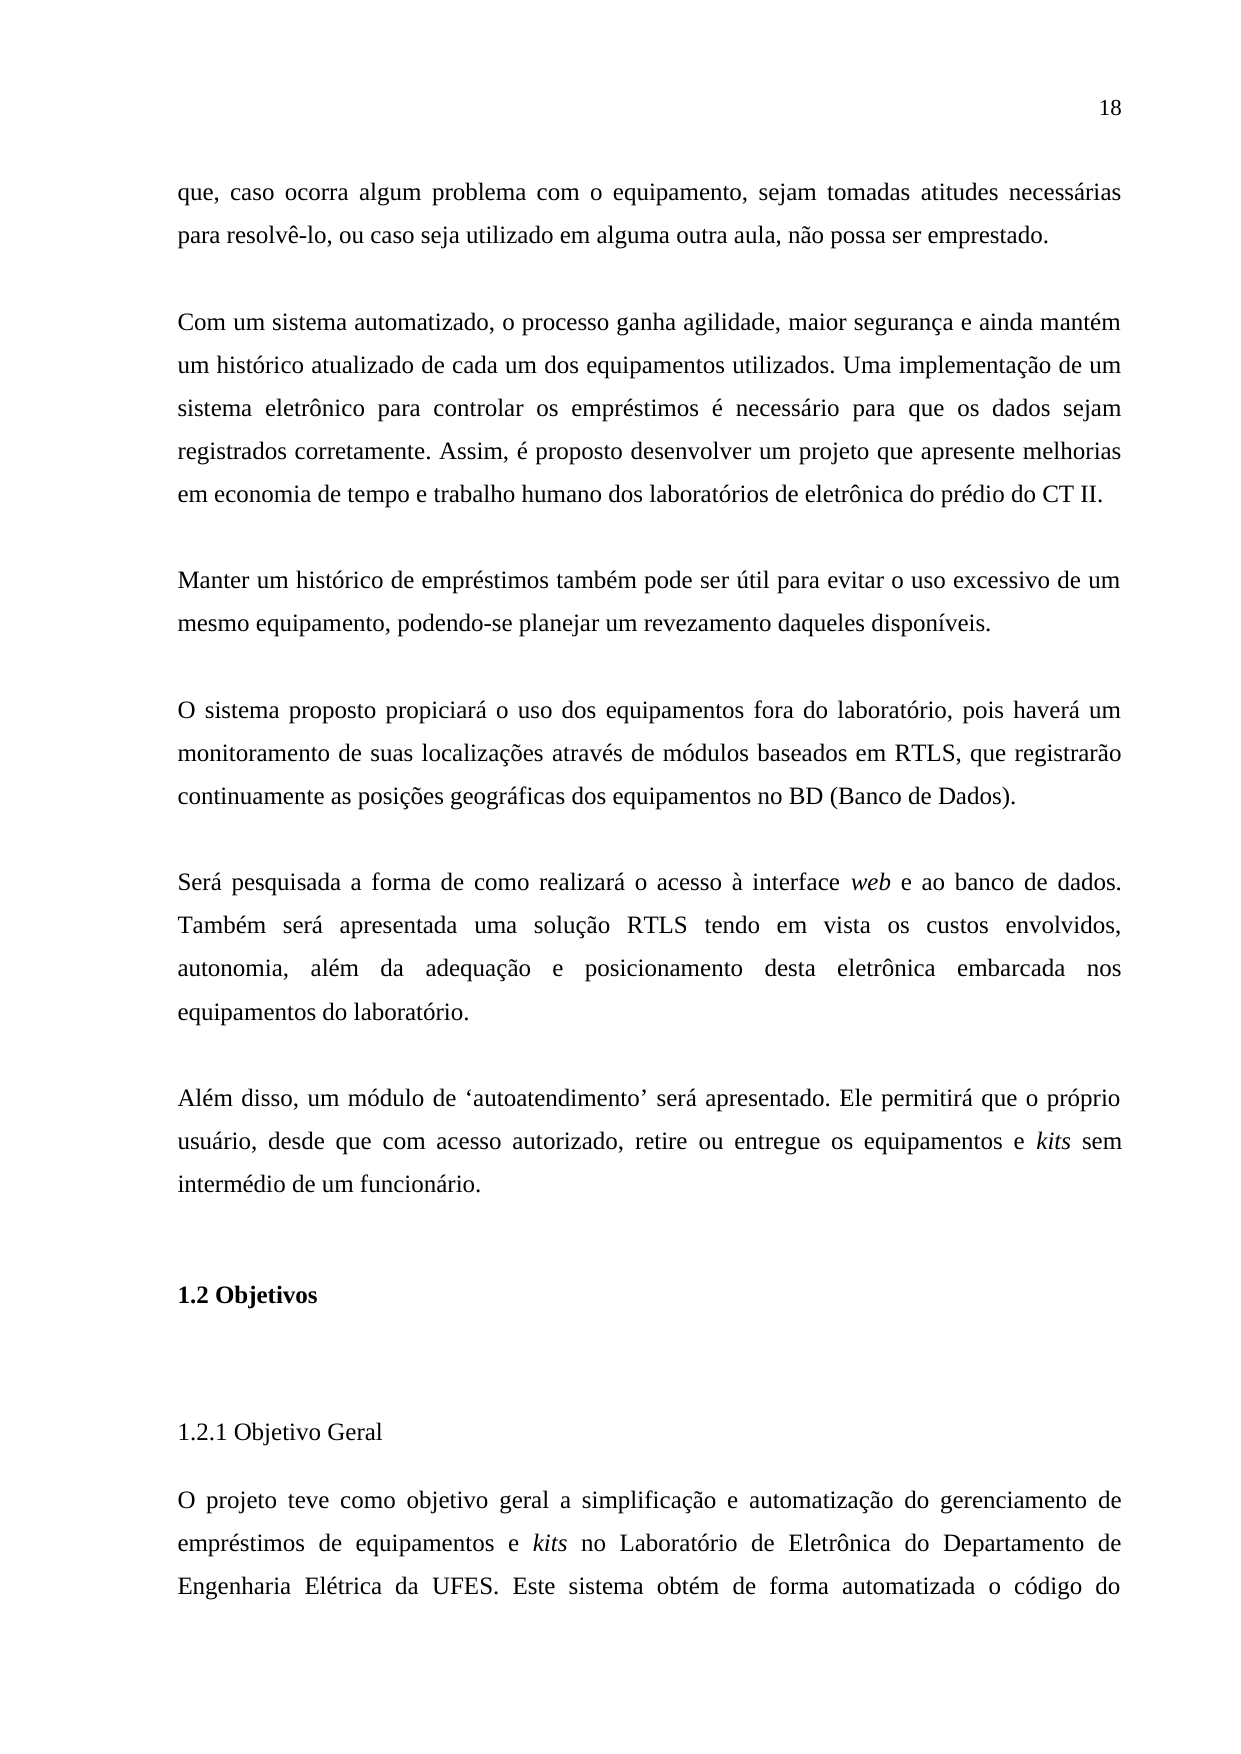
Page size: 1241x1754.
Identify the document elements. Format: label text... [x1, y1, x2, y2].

text Com um sistema automatizado, o processo ganha agilidade, maior segurança e ainda mantém um histórico atualizado de cada um dos equipamentos utilizados. Uma implementação de um sistema eletrônico para controlar os empréstimos é necessário para que os dados sejam registrados corretamente. Assim, é proposto desenvolver um projeto que apresente melhorias em economia de tempo e trabalho humano dos laboratórios de eletrônica do prédio do CT II. [177, 307, 1122, 508]
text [177, 1485, 1122, 1600]
text Será pesquisada a forma de como realizará o acesso à interface web e ao banco de dados. Também será apresentada uma solução RTLS tendo em vista os custos envolvidos, autonomia, além da adequação e posicionamento desta eletrônica embarcada nos equipamentos do laboratório. [177, 867, 1122, 1025]
text Além disso, um módulo de ‘autoatendimento’ será apresentado. Ele permitirá que o próprio usuário, desde que com acesso autorizado, retire ou entregue os equipamentos e kits sem intermédio de um funcionário. [177, 1083, 1122, 1198]
text Manter um histórico de empréstimos também pode ser útil para evitar o uso excessivo de um mesmo equipamento, podendo-se planejar um revezamento daqueles disponíveis. [177, 565, 1122, 637]
subtitle Objetivo Geral [177, 1417, 1122, 1445]
subtitle Objetivos [177, 1280, 1122, 1309]
text O sistema proposto propiciará o uso dos equipamentos fora do laboratório, pois haverá um monitoramento de suas localizações através de módulos baseados em RTLS, que registrarão continuamente as posições geográficas dos equipamentos no BD (Banco de Dados). [177, 695, 1122, 810]
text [177, 177, 1122, 249]
